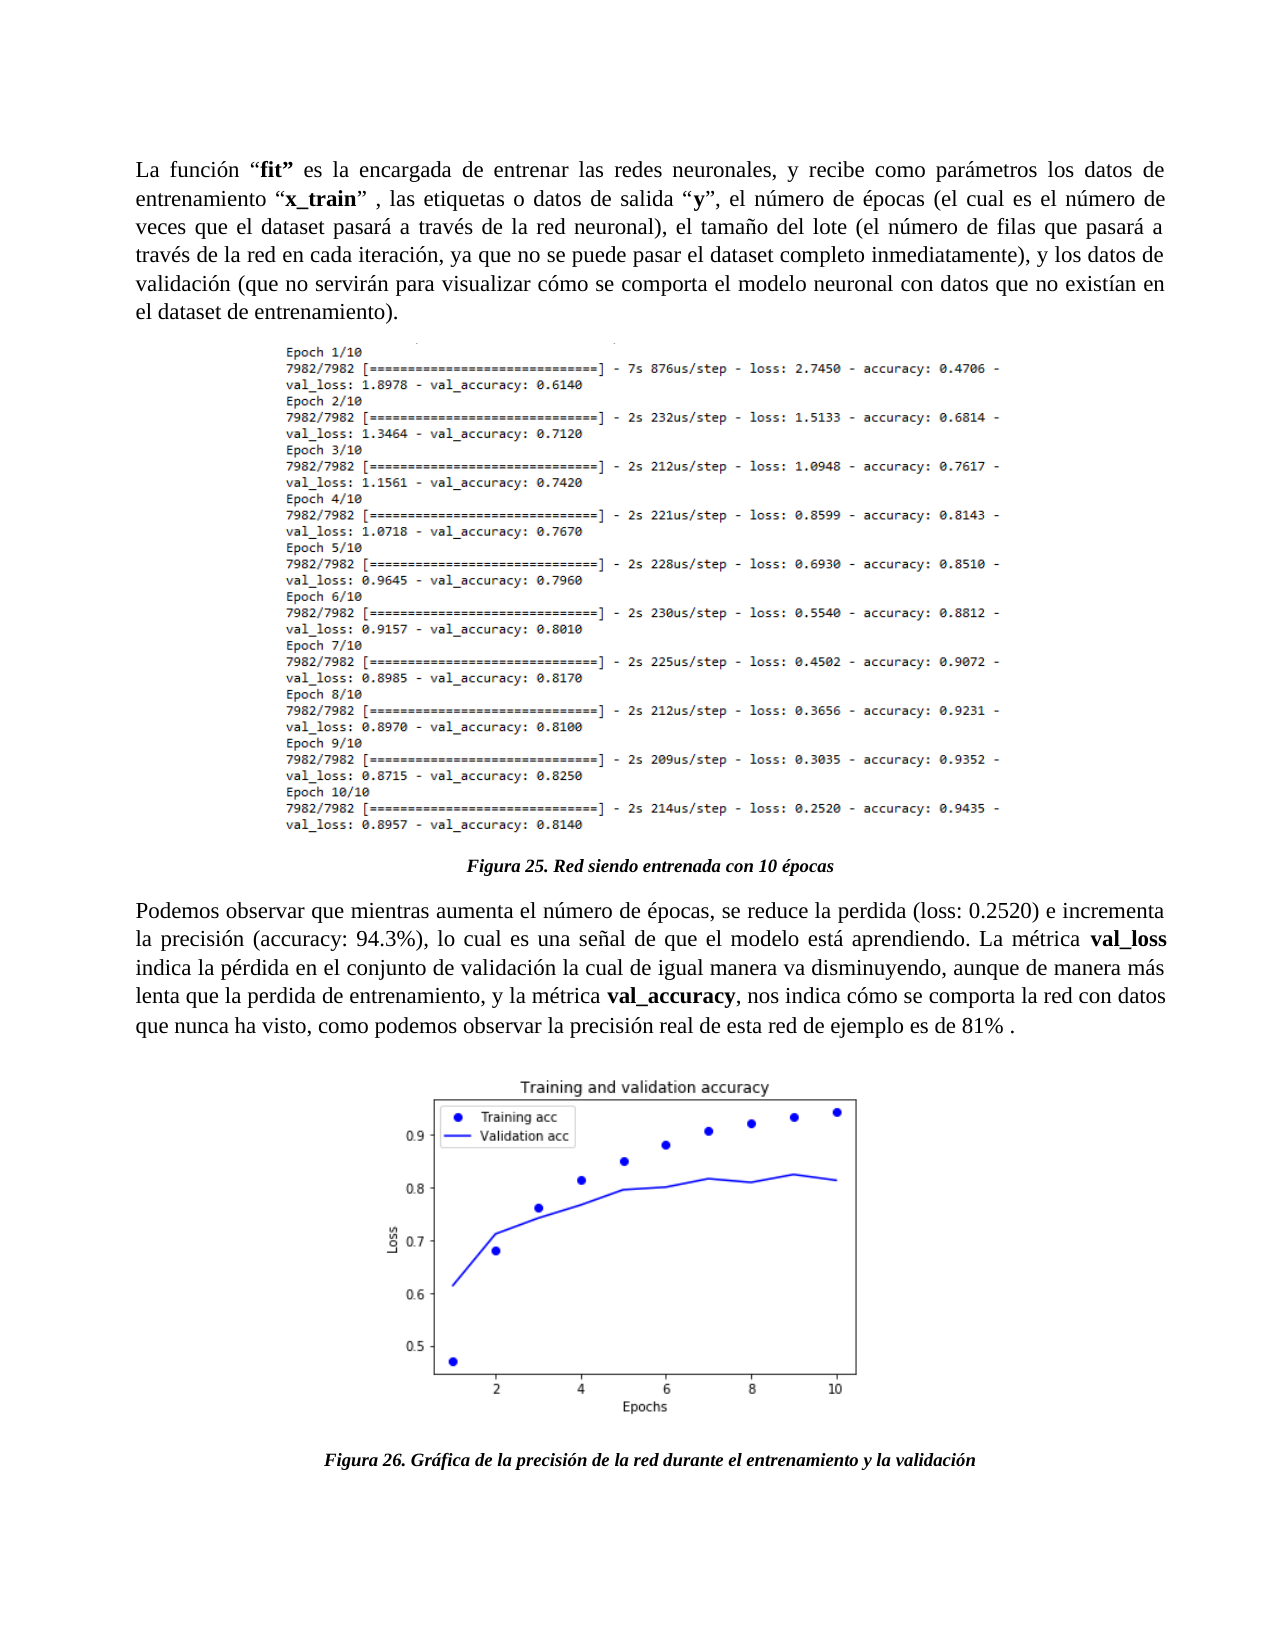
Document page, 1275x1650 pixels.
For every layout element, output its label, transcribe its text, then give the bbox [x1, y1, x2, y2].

picture [377, 1057, 925, 1431]
text Figura 25. Red siendo entrenada con 10 épocas [135, 854, 1167, 876]
picture [283, 343, 1019, 836]
text Podemos observar que mientras aumenta el número de épocas, se reduce la perdida (loss: 0.2520) e incrementa la precisión (accuracy: 94.3%), lo cual es una señal de que el modelo está aprendiendo. La métrica val_loss indica la pérdida en el conjunto de validación la cual de igual manera va disminuyendo, aunque de manera más lenta que la perdida de entrenamiento, y la métrica val_accuracy, nos indica cómo se comporta la red con datos que nunca ha visto, como podemos observar la precisión real de esta red de ejemplo es de 81% . [135, 897, 1167, 1039]
text La función “fit” es la encargada de entrenar las redes neuronales, y recibe como parámetros los datos de entrenamiento “x_train” , las etiquetas o datos de salida “y”, el número de épocas (el cual es el número de veces que el dataset pasará a través de la red neuronal), el tamaño del lote (el número de filas que pasará a través de la red en cada iteración, ya que no se puede pasar el dataset completo inmediatamente), y los datos de validación (que no servirán para visualizar cómo se comporta el modelo neuronal con datos que no existían en el dataset de entrenamiento). [135, 156, 1167, 325]
text Figura 26. Gráfica de la precisión de la red durante el entrenamiento y la validación [135, 1449, 1167, 1471]
